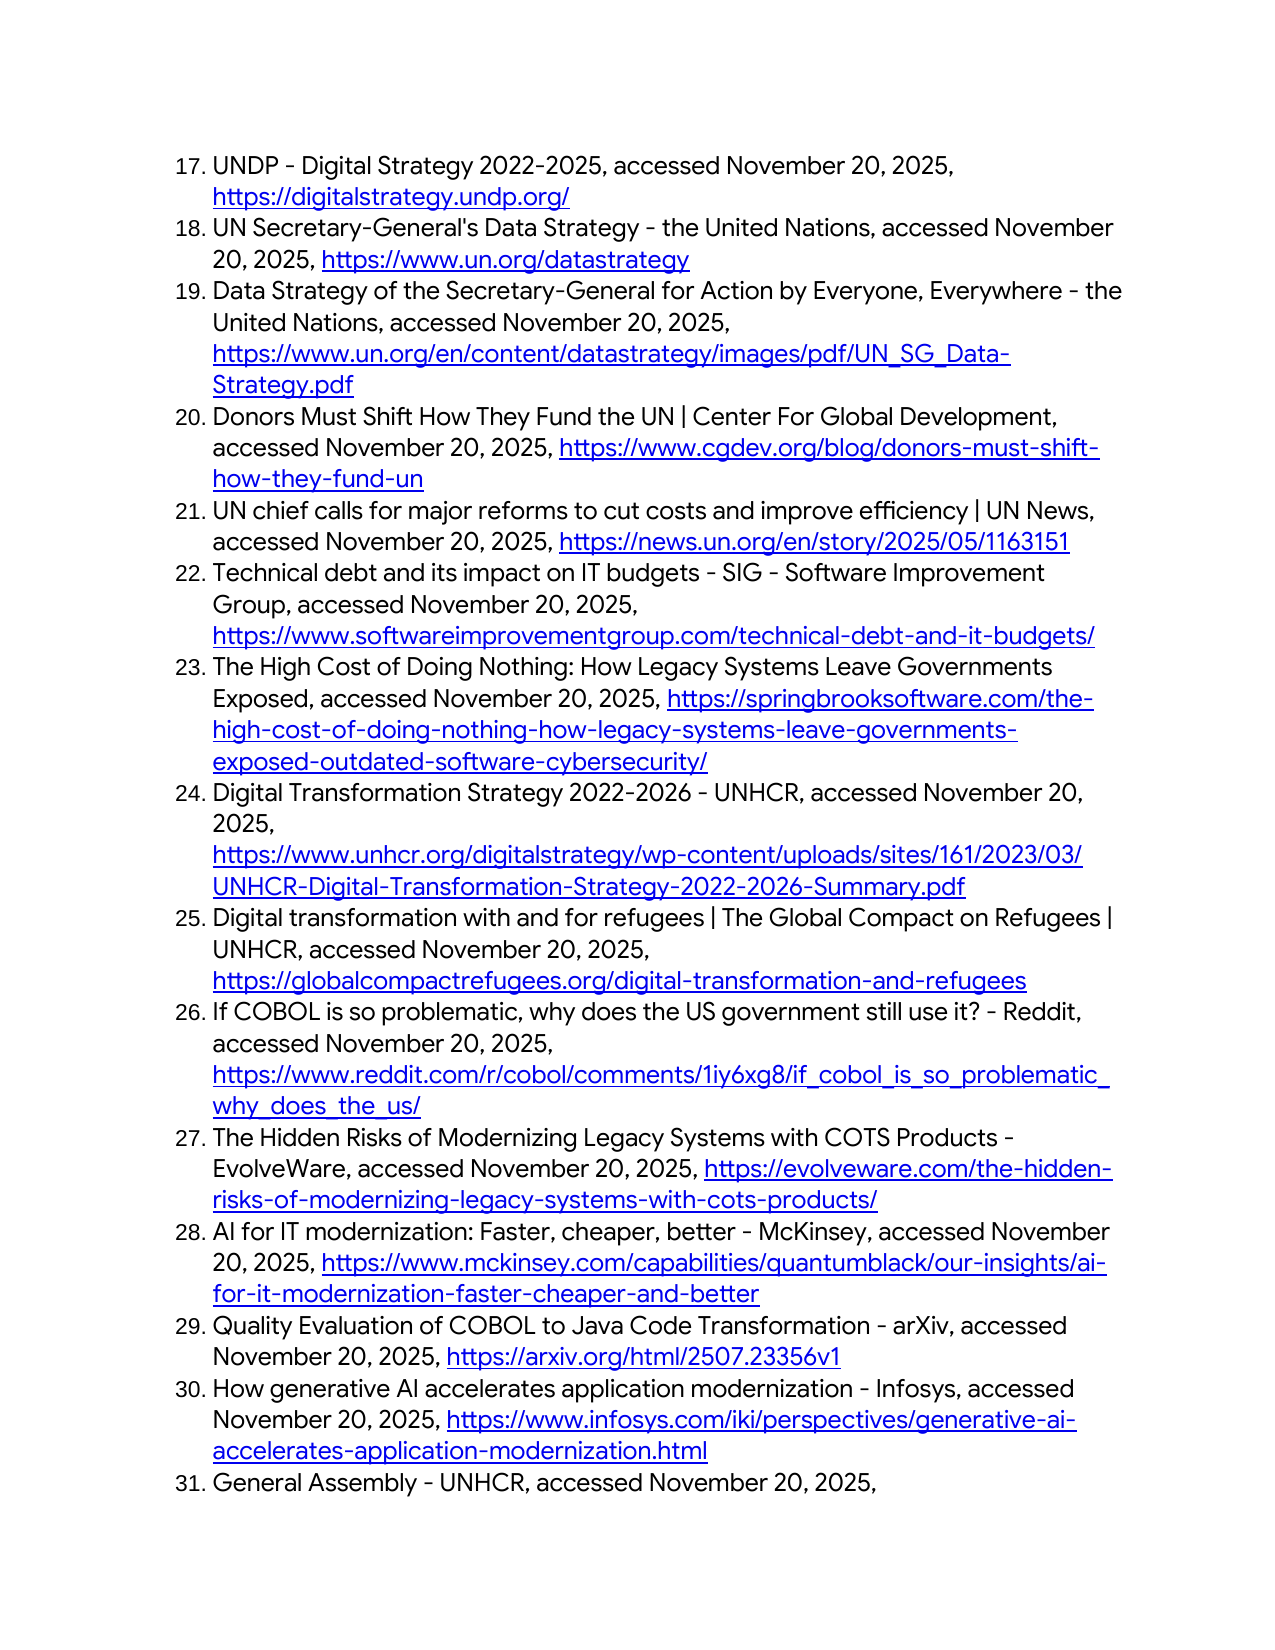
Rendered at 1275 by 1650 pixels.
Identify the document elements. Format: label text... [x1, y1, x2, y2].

list Technical debt and its impact on IT budgets - SIG - Software Improvement Group, accessed November 20, 2025, https://www.softwareimprovementgroup.com/technical-debt-and-it-budgets/ [175, 558, 1125, 652]
list UN Secretary-General's Data Strategy - the United Nations, accessed November 20, 2025, https://www.un.org/datastrategy [175, 213, 1125, 275]
list How generative AI accelerates application modernization - Infosys, accessed November 20, 2025, https://www.infosys.com/iki/perspectives/generative-ai-accelerates-application-modernization.html [175, 1373, 1125, 1467]
list UN chief calls for major reforms to cut costs and improve efficiency | UN News, accessed November 20, 2025, https://news.un.org/en/story/2025/05/1163151 [175, 495, 1125, 558]
list AI for IT modernization: Faster, cheaper, better - McKinsey, accessed November 20, 2025, https://www.mckinsey.com/capabilities/quantumblack/our-insights/ai-for-it-modernization-faster-cheaper-and-better [175, 1216, 1125, 1310]
list Donors Must Shift How They Fund the UN | Center For Global Development, accessed November 20, 2025, https://www.cgdev.org/blog/donors-must-shift-how-they-fund-un [175, 401, 1125, 495]
list The Hidden Risks of Modernizing Legacy Systems with COTS Products - EvolveWare, accessed November 20, 2025, https://evolveware.com/the-hidden-risks-of-modernizing-legacy-systems-with-cots-products/ [175, 1122, 1125, 1216]
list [175, 1467, 1125, 1498]
list Digital transformation with and for refugees | The Global Compact on Refugees | UNHCR, accessed November 20, 2025, https://globalcompactrefugees.org/digital-transformation-and-refugees [175, 902, 1125, 997]
list Quality Evaluation of COBOL to Java Code Transformation - arXiv, accessed November 20, 2025, https://arxiv.org/html/2507.23356v1 [175, 1310, 1125, 1373]
list Digital Transformation Strategy 2022-2026 - UNHCR, accessed November 20, 2025, https://www.unhcr.org/digitalstrategy/wp-content/uploads/sites/161/2023/03/UNHCR-Digital-Transformation-Strategy-2022-2026-Summary.pdf [175, 777, 1125, 902]
list UNDP - Digital Strategy 2022-2025, accessed November 20, 2025, https://digitalstrategy.undp.org/ [175, 150, 1125, 213]
list The High Cost of Doing Nothing: How Legacy Systems Leave Governments Exposed, accessed November 20, 2025, https://springbrooksoftware.com/the-high-cost-of-doing-nothing-how-legacy-systems-leave-governments-exposed-outdated-software-cybersecurity/ [175, 652, 1125, 777]
list Data Strategy of the Secretary-General for Action by Everyone, Everywhere - the United Nations, accessed November 20, 2025, https://www.un.org/en/content/datastrategy/images/pdf/UN_SG_Data-Strategy.pdf [175, 275, 1125, 401]
list If COBOL is so problematic, why does the US government still use it? - Reddit, accessed November 20, 2025, https://www.reddit.com/r/cobol/comments/1iy6xg8/if_cobol_is_so_problematic_why_does_the_us/ [175, 997, 1125, 1122]
